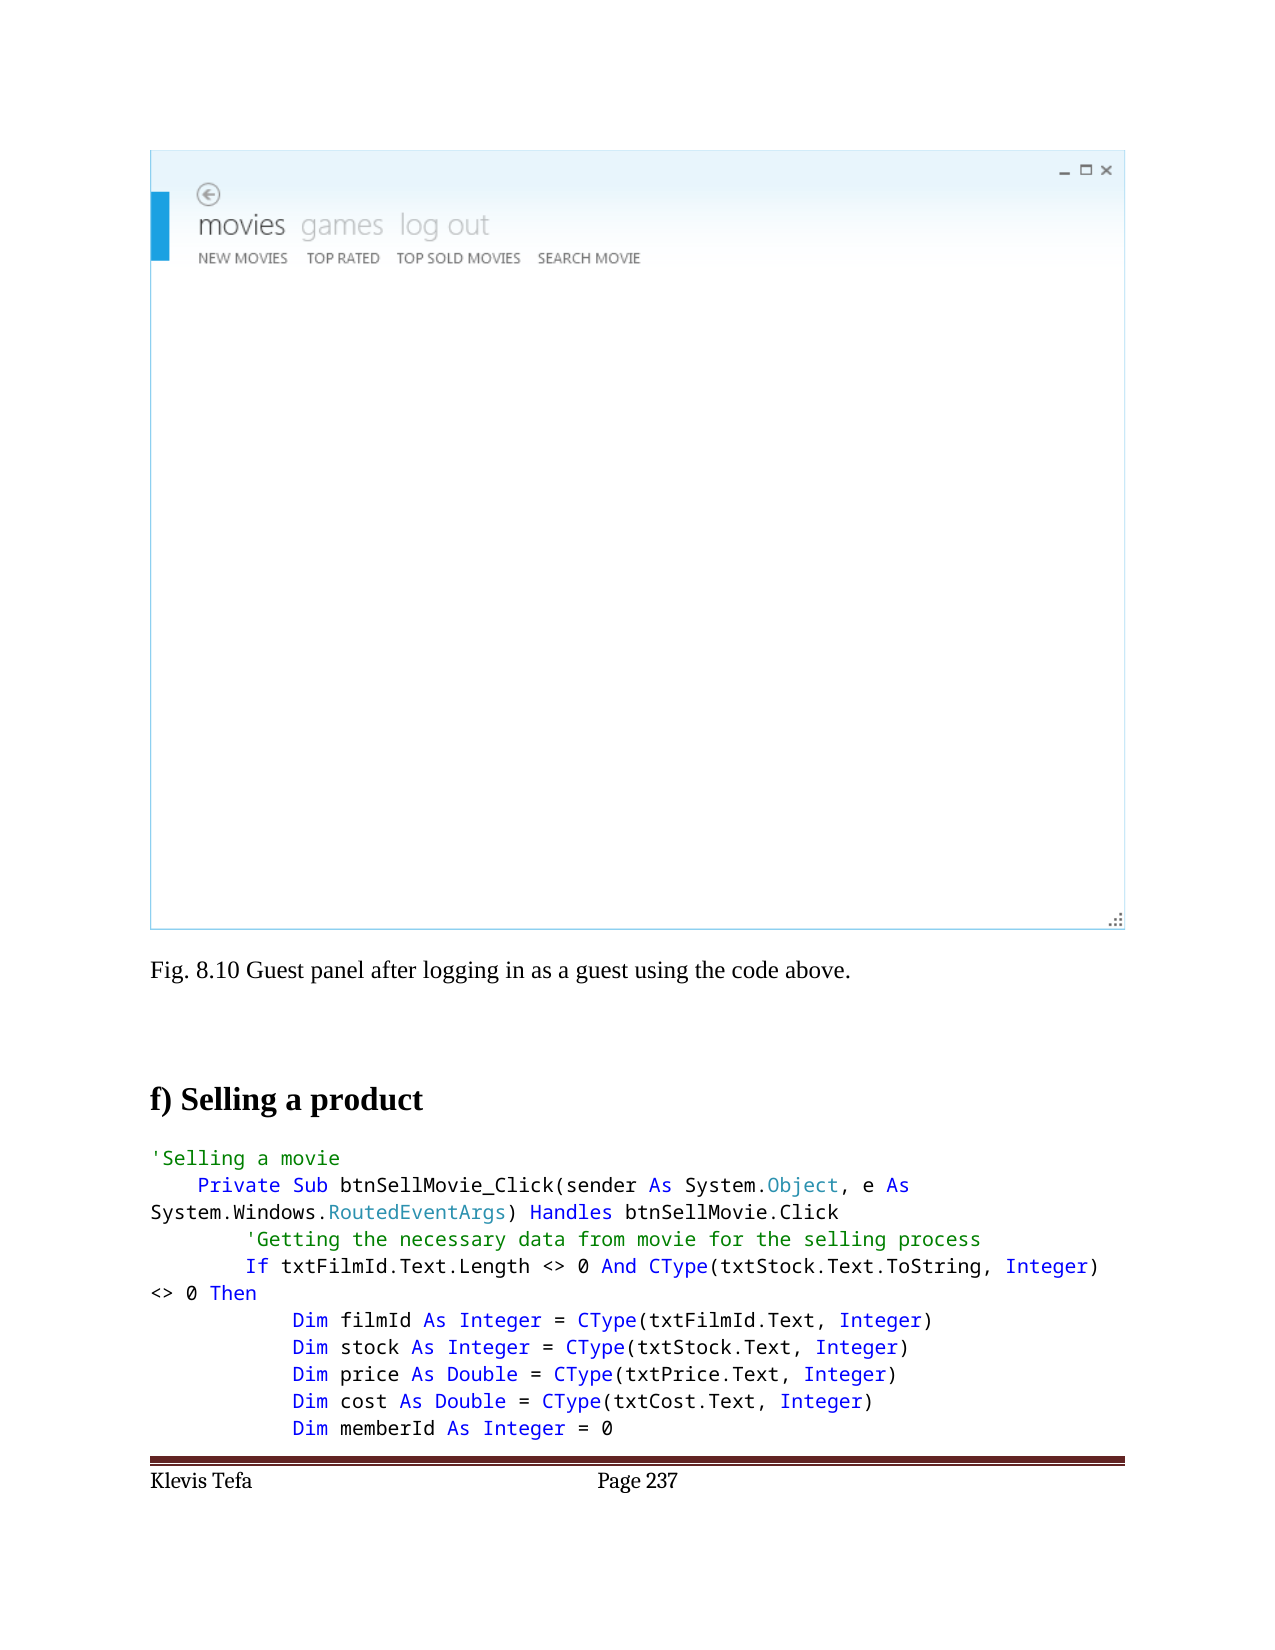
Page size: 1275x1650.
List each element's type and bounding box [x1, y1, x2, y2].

picture [150, 150, 1125, 930]
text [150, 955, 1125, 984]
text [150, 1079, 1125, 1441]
